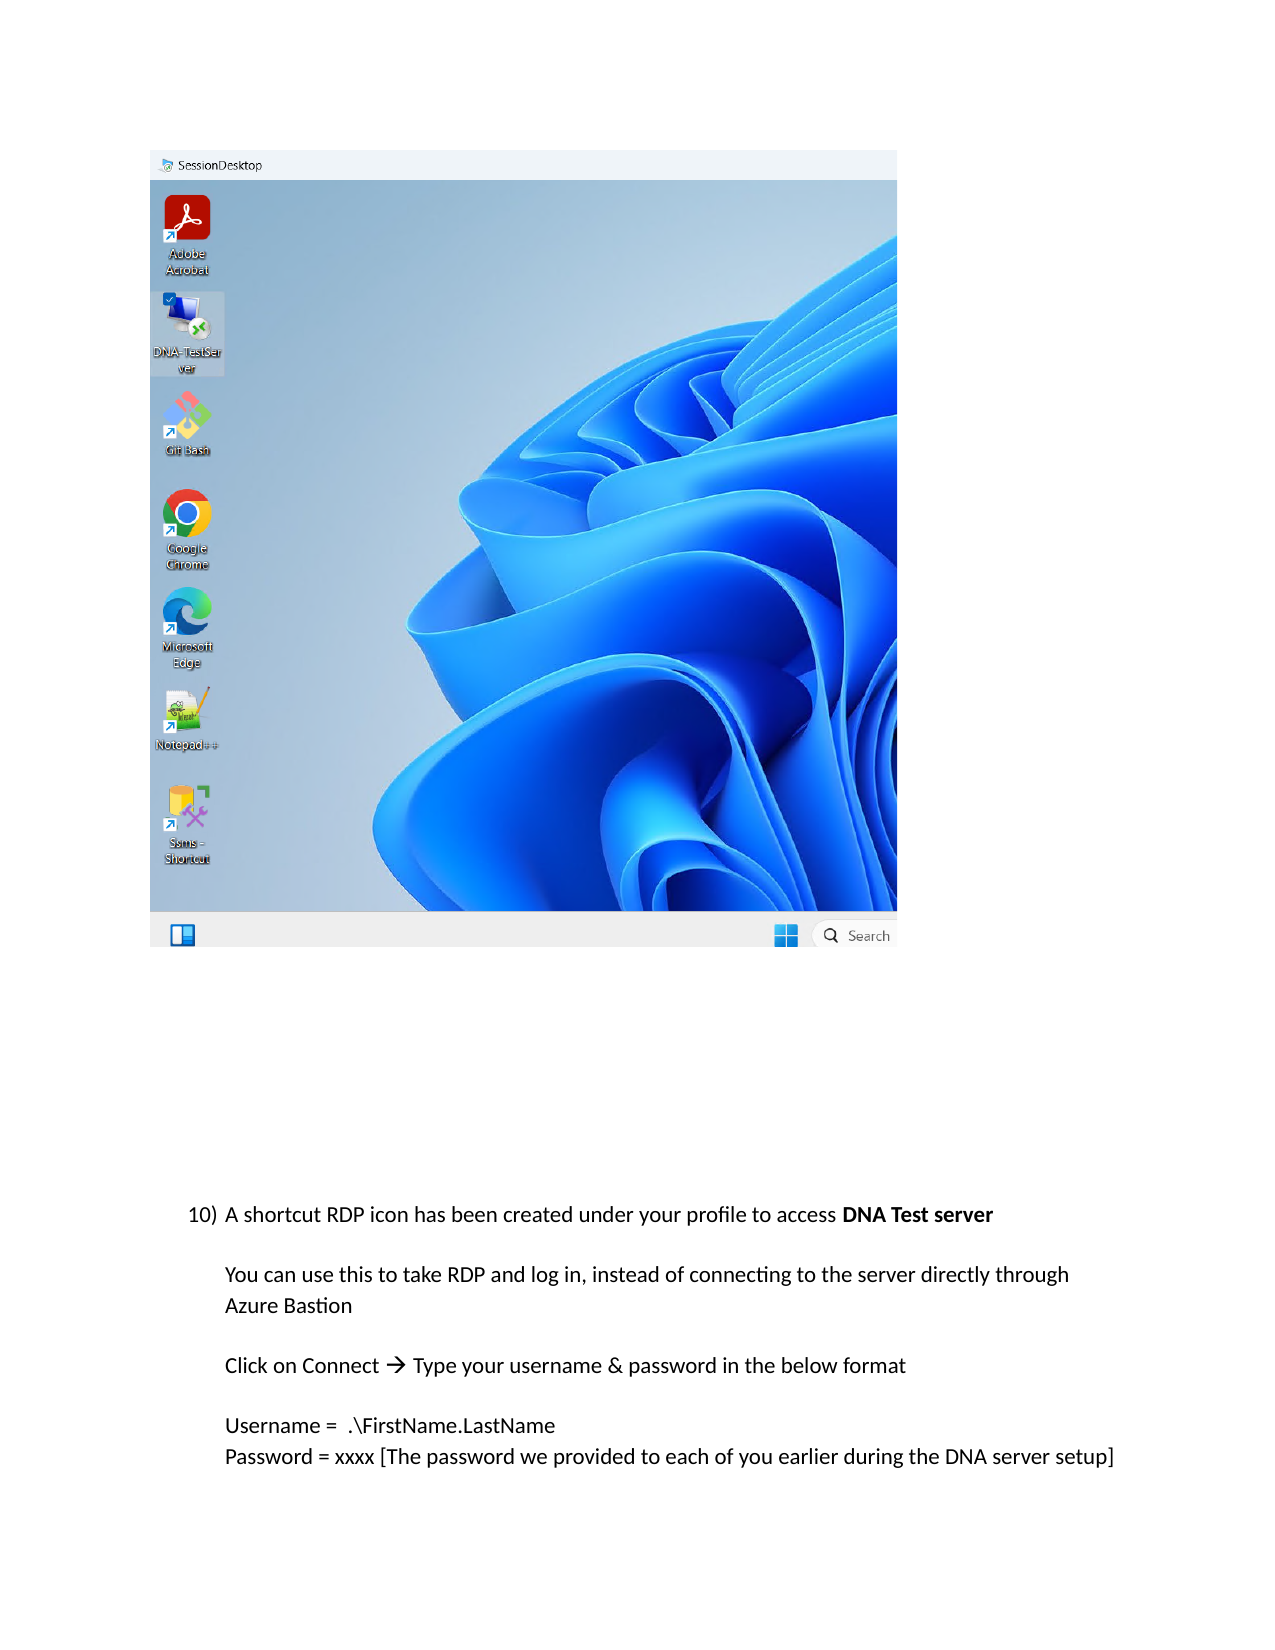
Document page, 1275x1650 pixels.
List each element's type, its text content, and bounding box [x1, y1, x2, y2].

list Password = xxxx [The password we provided to each of you earlier during the DNA server setup] [225, 1442, 1125, 1470]
list Username = .\FirstName.LastName [225, 1412, 1125, 1440]
list You can use this to take RDP and log in, instead of connecting to the server directly through Azure Bastion [225, 1261, 1125, 1319]
list A shortcut RDP icon has been created under your profile to access DNA Test server [187, 1200, 1125, 1228]
picture [150, 150, 898, 947]
list Click on Connect Type your username & password in the below format [225, 1351, 1125, 1379]
